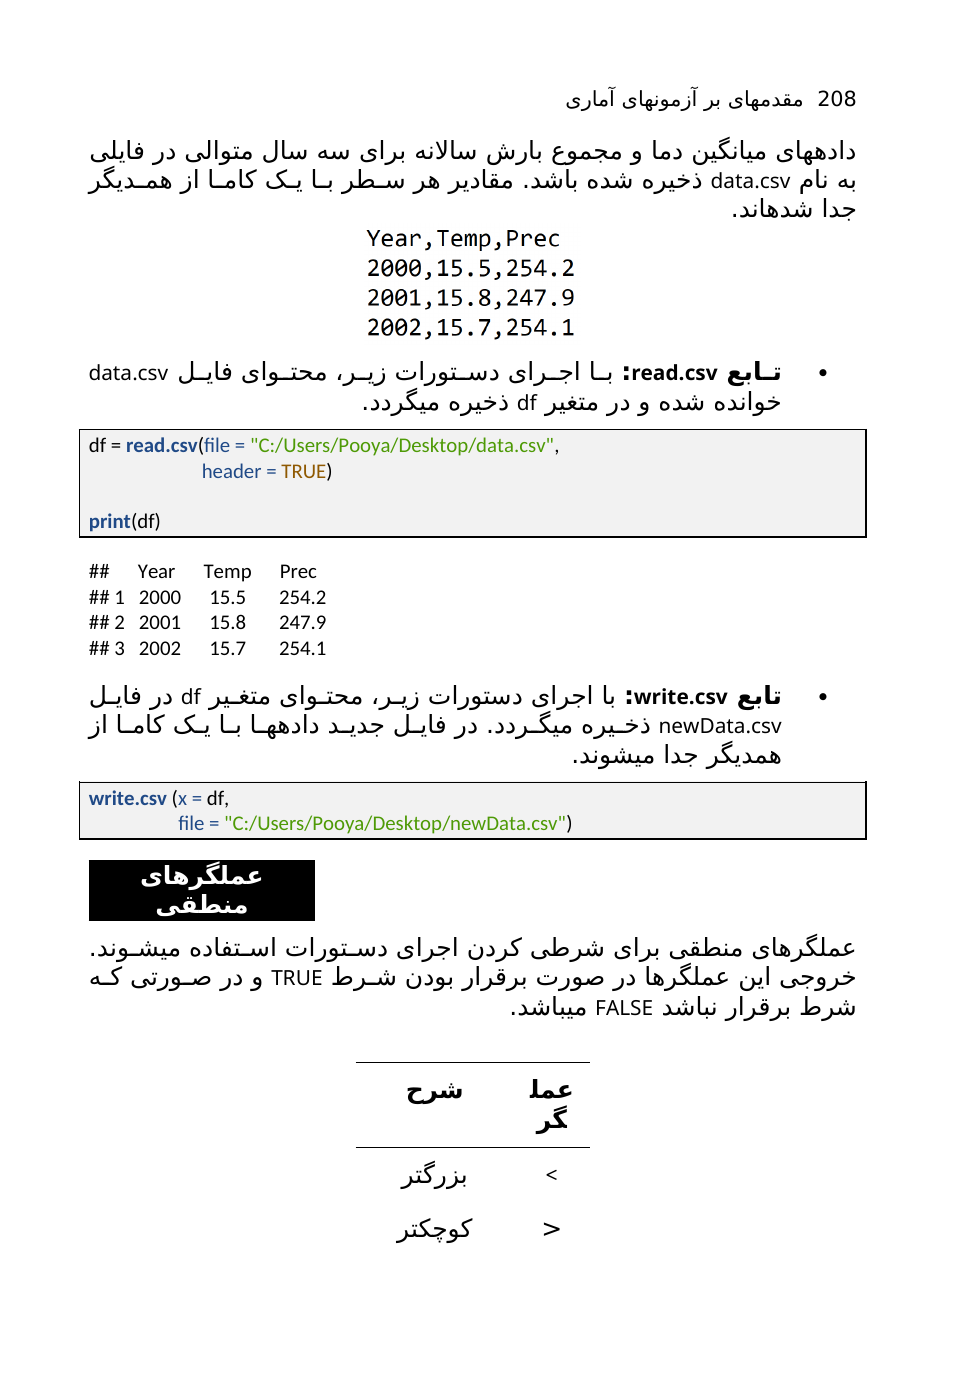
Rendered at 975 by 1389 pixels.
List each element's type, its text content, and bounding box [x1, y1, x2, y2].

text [89, 136, 857, 223]
text write.csv (x = df, file = "C:/Users/Pooya/Desktop/newData.csv") [80, 783, 865, 838]
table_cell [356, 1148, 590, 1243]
list تابع write.csv: با اجرای دستورات زیر، محتوای متغیر df در فایل newData.csv ذخیره می‏گردد. در فایل جدید داده‏ها با یک کاما از همدیگر جدا می‏شوند. [89, 681, 819, 769]
text ## Year Temp Prec ## 1 2000 15.5 254.2 ## 2 2001 15.8 247.9 ## 3 2002 15.7 254.1 [89, 558, 857, 660]
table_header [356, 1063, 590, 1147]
list تابع read.csv: با اجرای دستورات زیر، محتوای فایل data.csv خوانده شده و در متغیر df ذخیره می‏گردد. [89, 357, 819, 416]
text df = read.csv(file = "C:/Users/Pooya/Desktop/data.csv", header = TRUE) print(df) [80, 430, 865, 536]
picture [364, 223, 582, 345]
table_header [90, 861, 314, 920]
text عملگرهای منطقی برای شرطی کردن اجرای دستورات استفاده می‏شوند. خروجی این عملگرها در صورت برقرار بودن شرط TRUE و در صورتی که شرط برقرار نباشد FALSE می‏باشد. [89, 933, 857, 1021]
